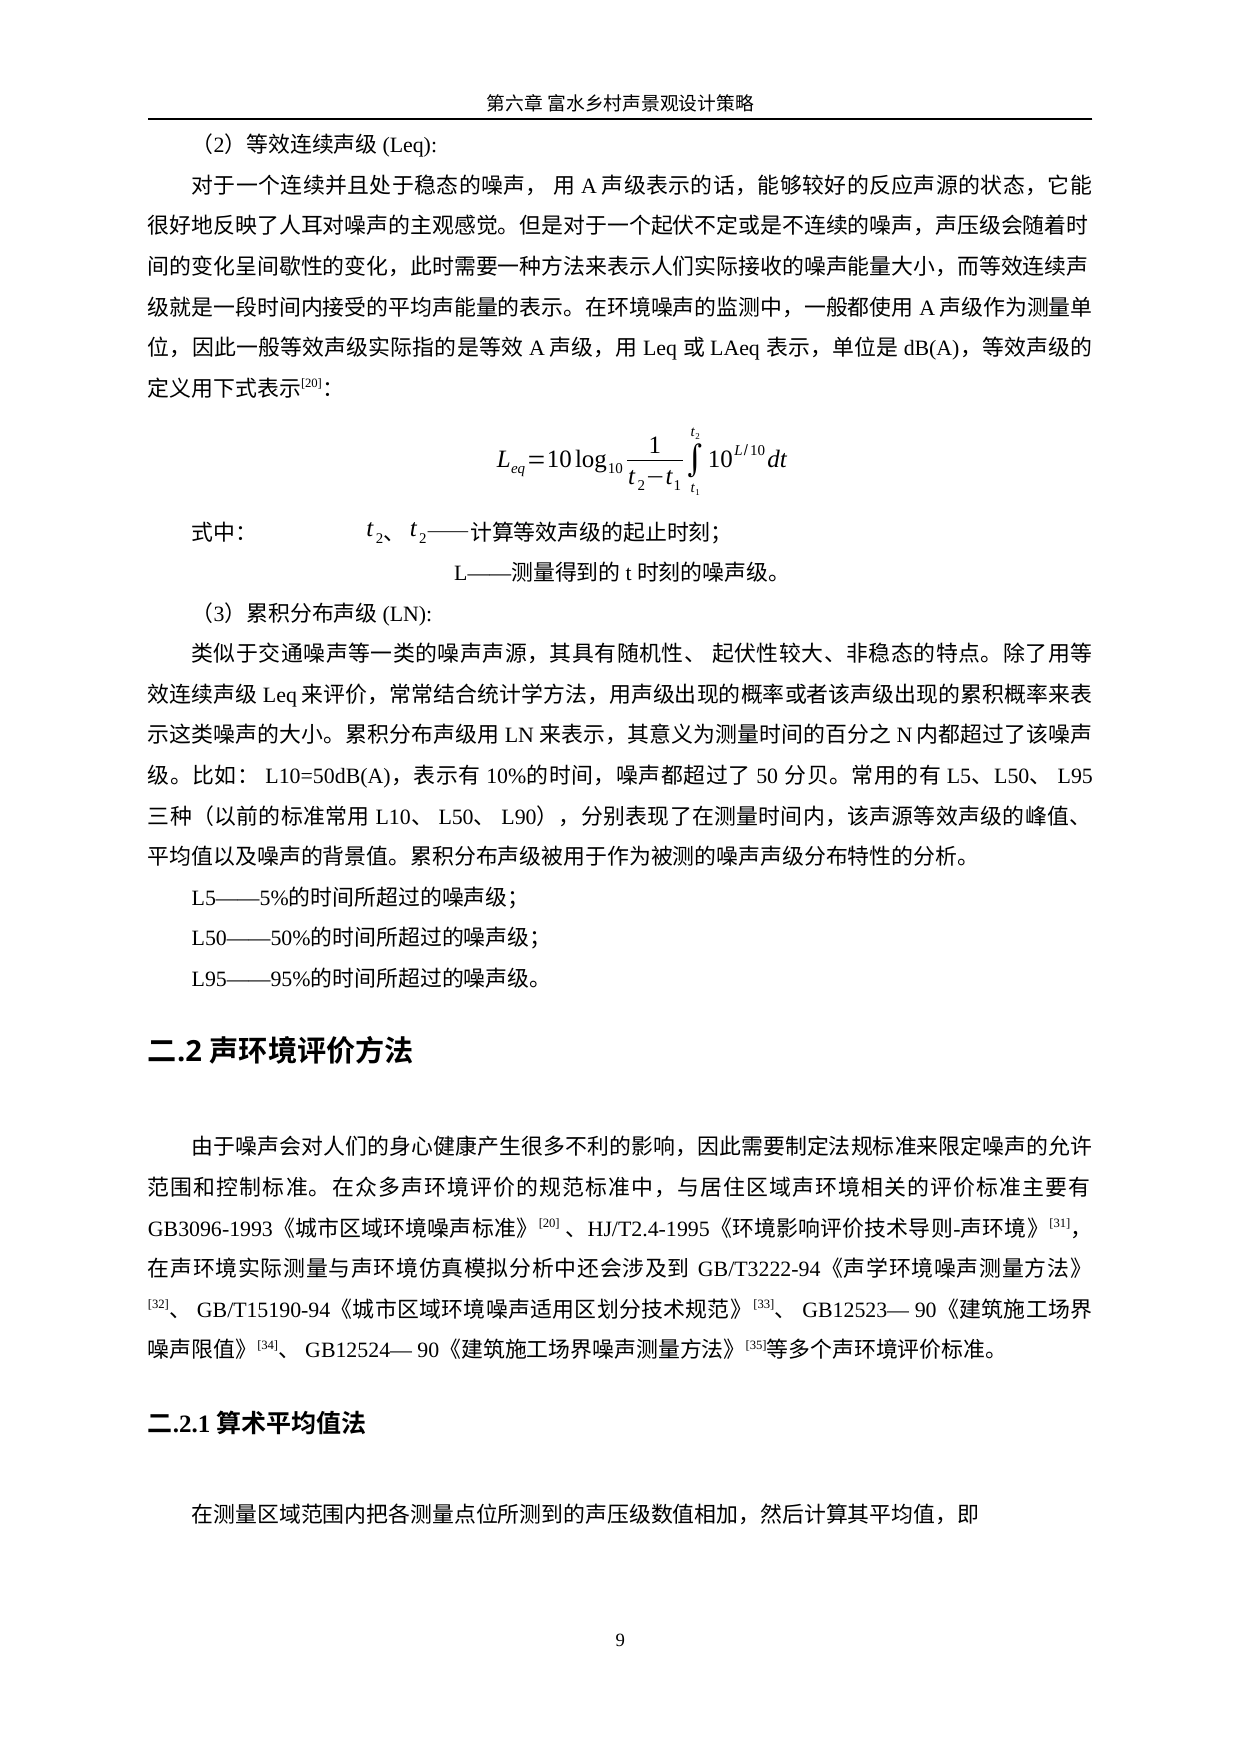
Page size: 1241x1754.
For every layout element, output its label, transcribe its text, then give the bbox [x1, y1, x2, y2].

text （2）等效连续声级 (Leq): [148, 127, 1092, 159]
text 对于一个连续并且处于稳态的噪声， 用A 声级表示的话，能够较好的反应声源的状态，它能很好地反映了人耳对噪声的主观感觉。但是对于一个起伏不定或是不连续的噪声，声压级会随着时间的变化呈间歇性的变化，此时需要一种方法来表示人们实际接收的噪声能量大小，而等效连续声级就是一段时间内接受的平均声能量的表示。在环境噪声的监测中，一般都使用 A 声级作为测量单位，因此一般等效声级实际指的是等效 A 声级，用 Leq 或 LAeq 表示，单位是 dB(A)，等效声级的定义用下式表示[20]： [148, 167, 1092, 403]
text 式中： 、 ——计算等效声级的起止时刻； [148, 514, 1092, 547]
text L5——5%的时间所超过的噪声级； [148, 879, 1092, 912]
text L50——50%的时间所超过的噪声级； [148, 920, 1092, 952]
text L95——95%的时间所超过的噪声级。 [148, 960, 1092, 993]
text 类似于交通噪声等一类的噪声声源，其具有随机性、 起伏性较大、非稳态的特点。除了用等效连续声级 Leq来评价，常常结合统计学方法，用声级出现的概率或者该声级出现的累积概率来表示这类噪声的大小。累积分布声级用 LN 来表示，其意义为测量时间的百分之 N内都超过了该噪声级。比如： L10=50dB(A)，表示有 10%的时间，噪声都超过了 50 分贝。常用的有 L5、L50、 L95三种（以前的标准常用 L10、 L50、 L90），分别表现了在测量时间内，该声源等效声级的峰值、平均值以及噪声的背景值。累积分布声级被用于作为被测的噪声声级分布特性的分析。 [148, 636, 1092, 871]
text 由于噪声会对人们的身心健康产生很多不利的影响，因此需要制定法规标准来限定噪声的允许范围和控制标准。在众多声环境评价的规范标准中，与居住区域声环境相关的评价标准主要有GB3096-1993《城市区域环境噪声标准》[20] 、HJ/T2.4-1995《环境影响评价技术导则-声环境》[31]，在声环境实际测量与声环境仿真模拟分析中还会涉及到 GB/T3222-94《声学环境噪声测量方法》[32]、 GB/T15190-94《城市区域环境噪声适用区划分技术规范》[33]、 GB12523— 90《建筑施工场界噪声限值》[34]、 GB12524— 90《建筑施工场界噪声测量方法》[35]等多个声环境评价标准。 [148, 1129, 1092, 1364]
text 声环境评价方法 [148, 1017, 1092, 1082]
text （3）累积分布声级 (LN): [148, 595, 1092, 628]
text L——测量得到的 t 时刻的噪声级。 [148, 555, 1092, 587]
text 算术平均值法 [148, 1389, 1092, 1454]
text 在测量区域范围内把各测量点位所测到的声压级数值相加，然后计算其平均值，即 [148, 1496, 1092, 1529]
